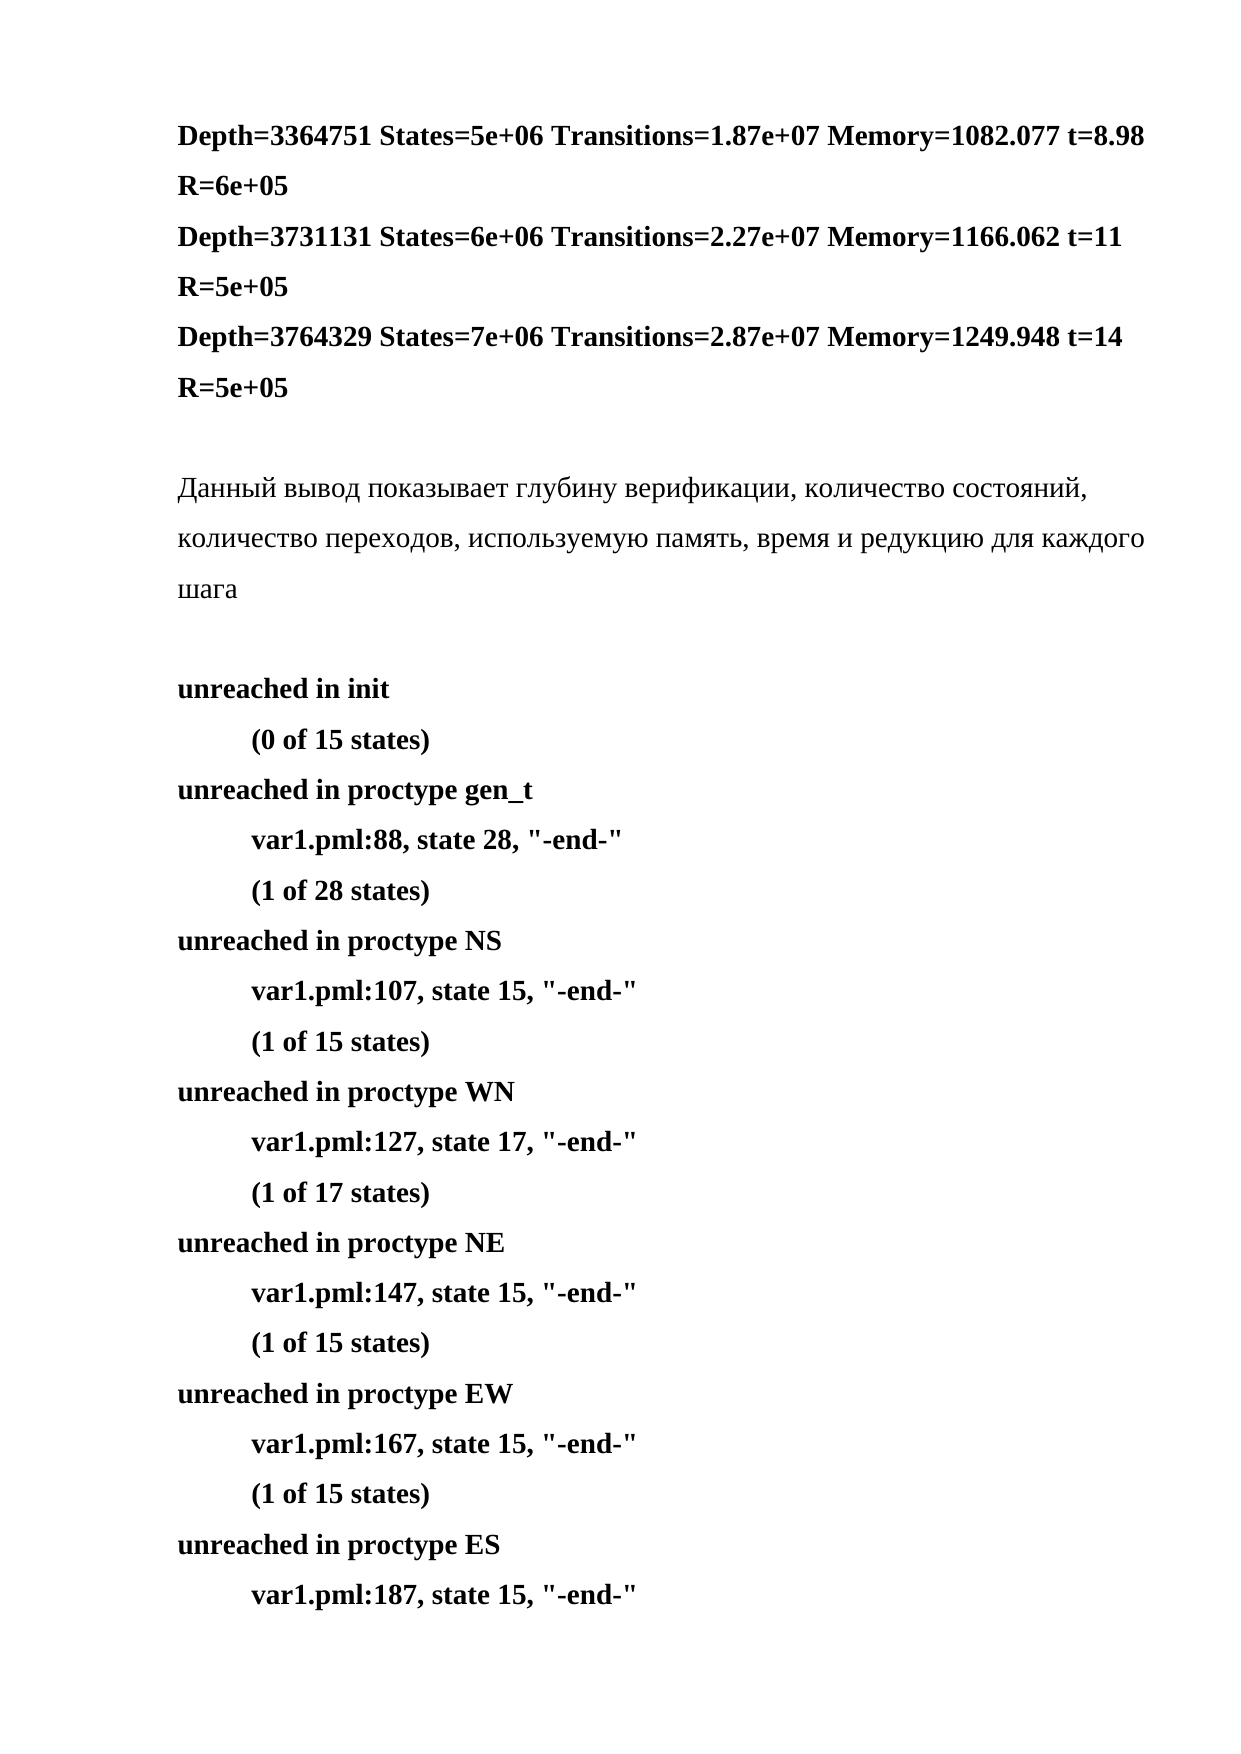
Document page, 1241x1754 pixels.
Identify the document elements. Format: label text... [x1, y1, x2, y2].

text unreached in proctype NS [177, 923, 1152, 957]
text unreached in proctype gen_t [177, 772, 1152, 806]
text var1.pml:147, state 15, "-end-" [177, 1275, 1152, 1309]
text (1 of 15 states) [177, 1326, 1152, 1359]
text var1.pml:88, state 28, "-end-" [177, 822, 1152, 856]
text var1.pml:127, state 17, "-end-" [177, 1124, 1152, 1158]
text unreached in proctype EW [177, 1376, 1152, 1409]
text (1 of 17 states) [177, 1175, 1152, 1208]
text (1 of 28 states) [177, 873, 1152, 906]
text var1.pml:107, state 15, "-end-" [177, 973, 1152, 1007]
text (1 of 15 states) [177, 1024, 1152, 1057]
text var1.pml:187, state 15, "-end-" [177, 1577, 1152, 1611]
text unreached in proctype ES [177, 1527, 1152, 1560]
text (1 of 15 states) [177, 1477, 1152, 1510]
text Depth=3731131 States=6e+06 Transitions=2.27e+07 Memory=1166.062 t=11 R=5e+05 [177, 219, 1152, 303]
text unreached in proctype WN [177, 1074, 1152, 1108]
text Данный вывод показывает глубину верификации, количество состояний, количество переходов, используемую память, время и редукцию для каждого шага [177, 470, 1152, 604]
text Depth=3764329 States=7e+06 Transitions=2.87e+07 Memory=1249.948 t=14 R=5e+05 [177, 319, 1152, 403]
text Depth=3364751 States=5e+06 Transitions=1.87e+07 Memory=1082.077 t=8.98 R=6e+05 [177, 118, 1152, 202]
text var1.pml:167, state 15, "-end-" [177, 1426, 1152, 1460]
text unreached in init [177, 672, 1152, 705]
text (0 of 15 states) [177, 722, 1152, 755]
text unreached in proctype NE [177, 1225, 1152, 1258]
